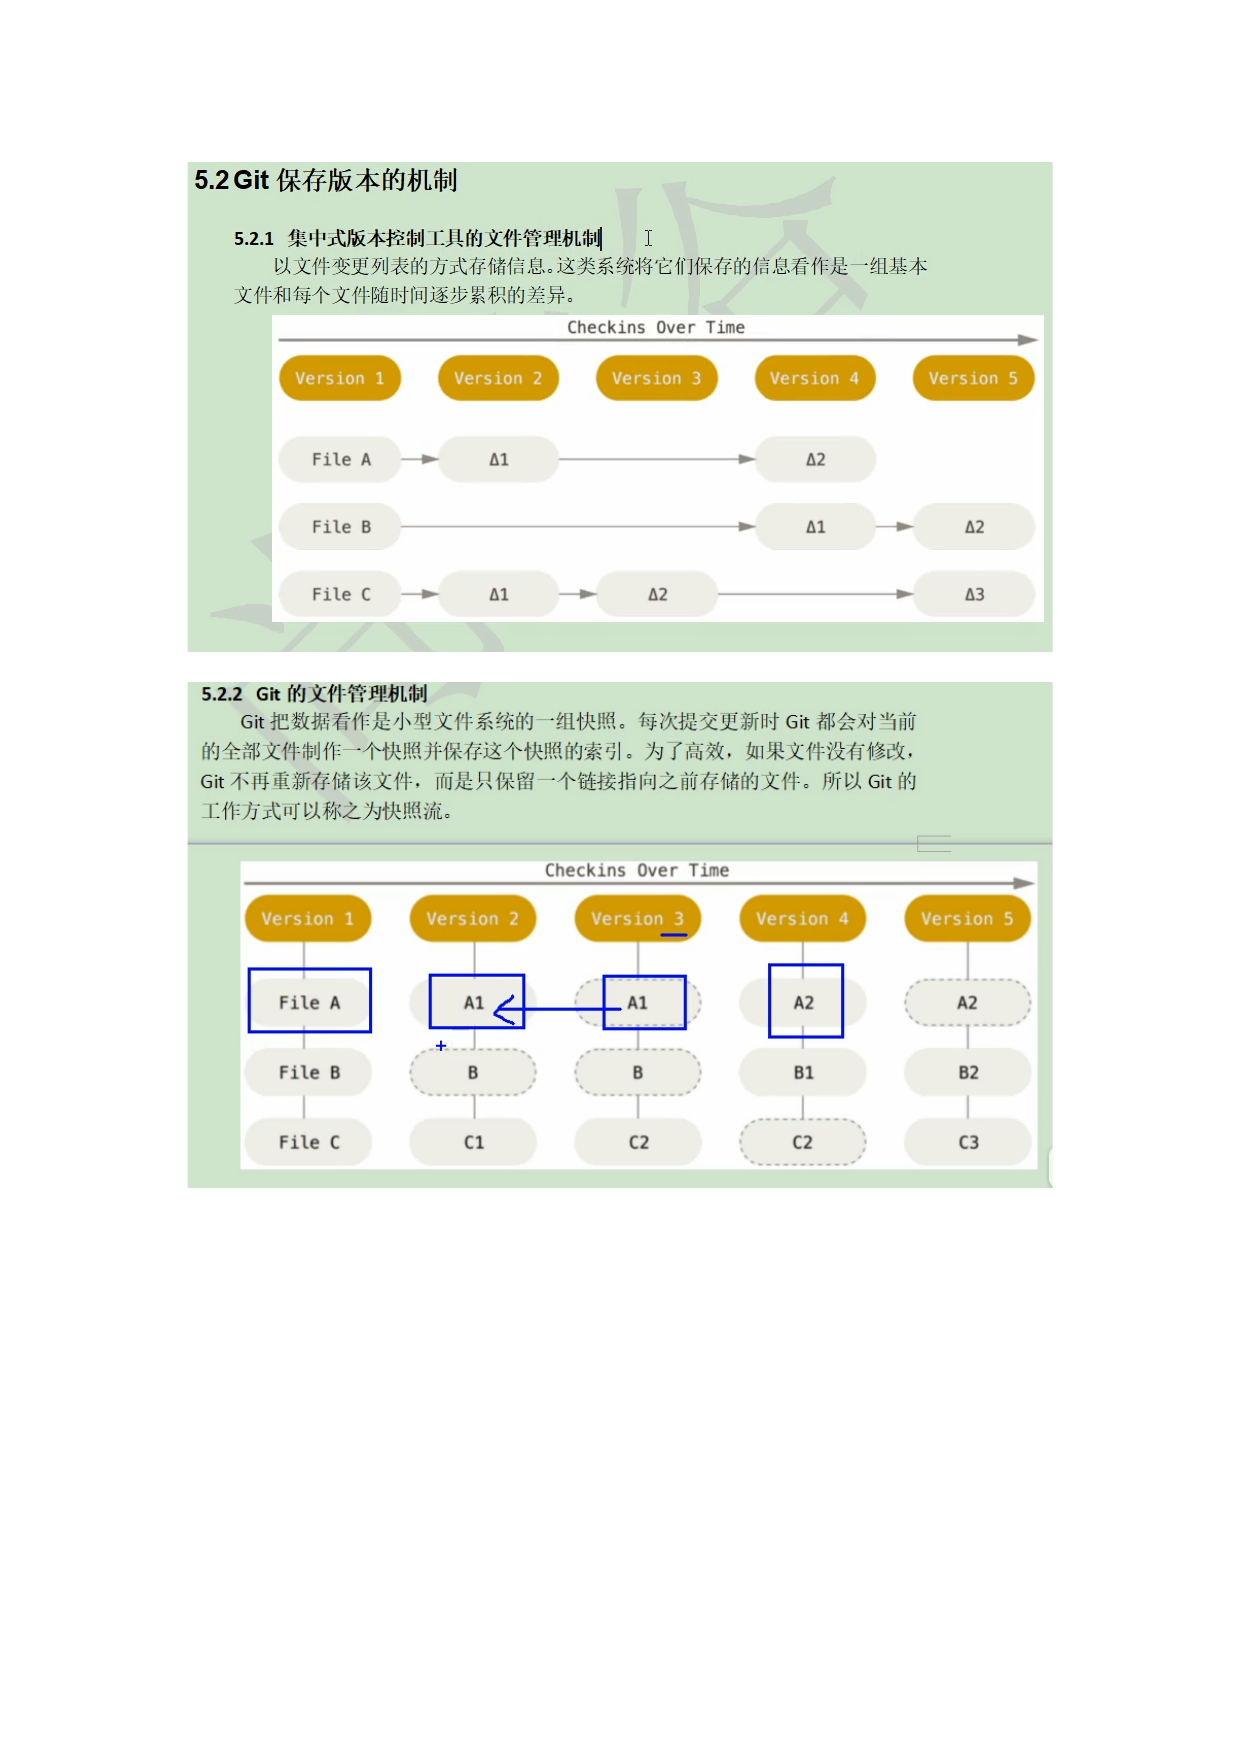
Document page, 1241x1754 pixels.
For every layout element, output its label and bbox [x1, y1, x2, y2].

picture [187, 162, 1053, 652]
picture [187, 682, 1053, 1188]
